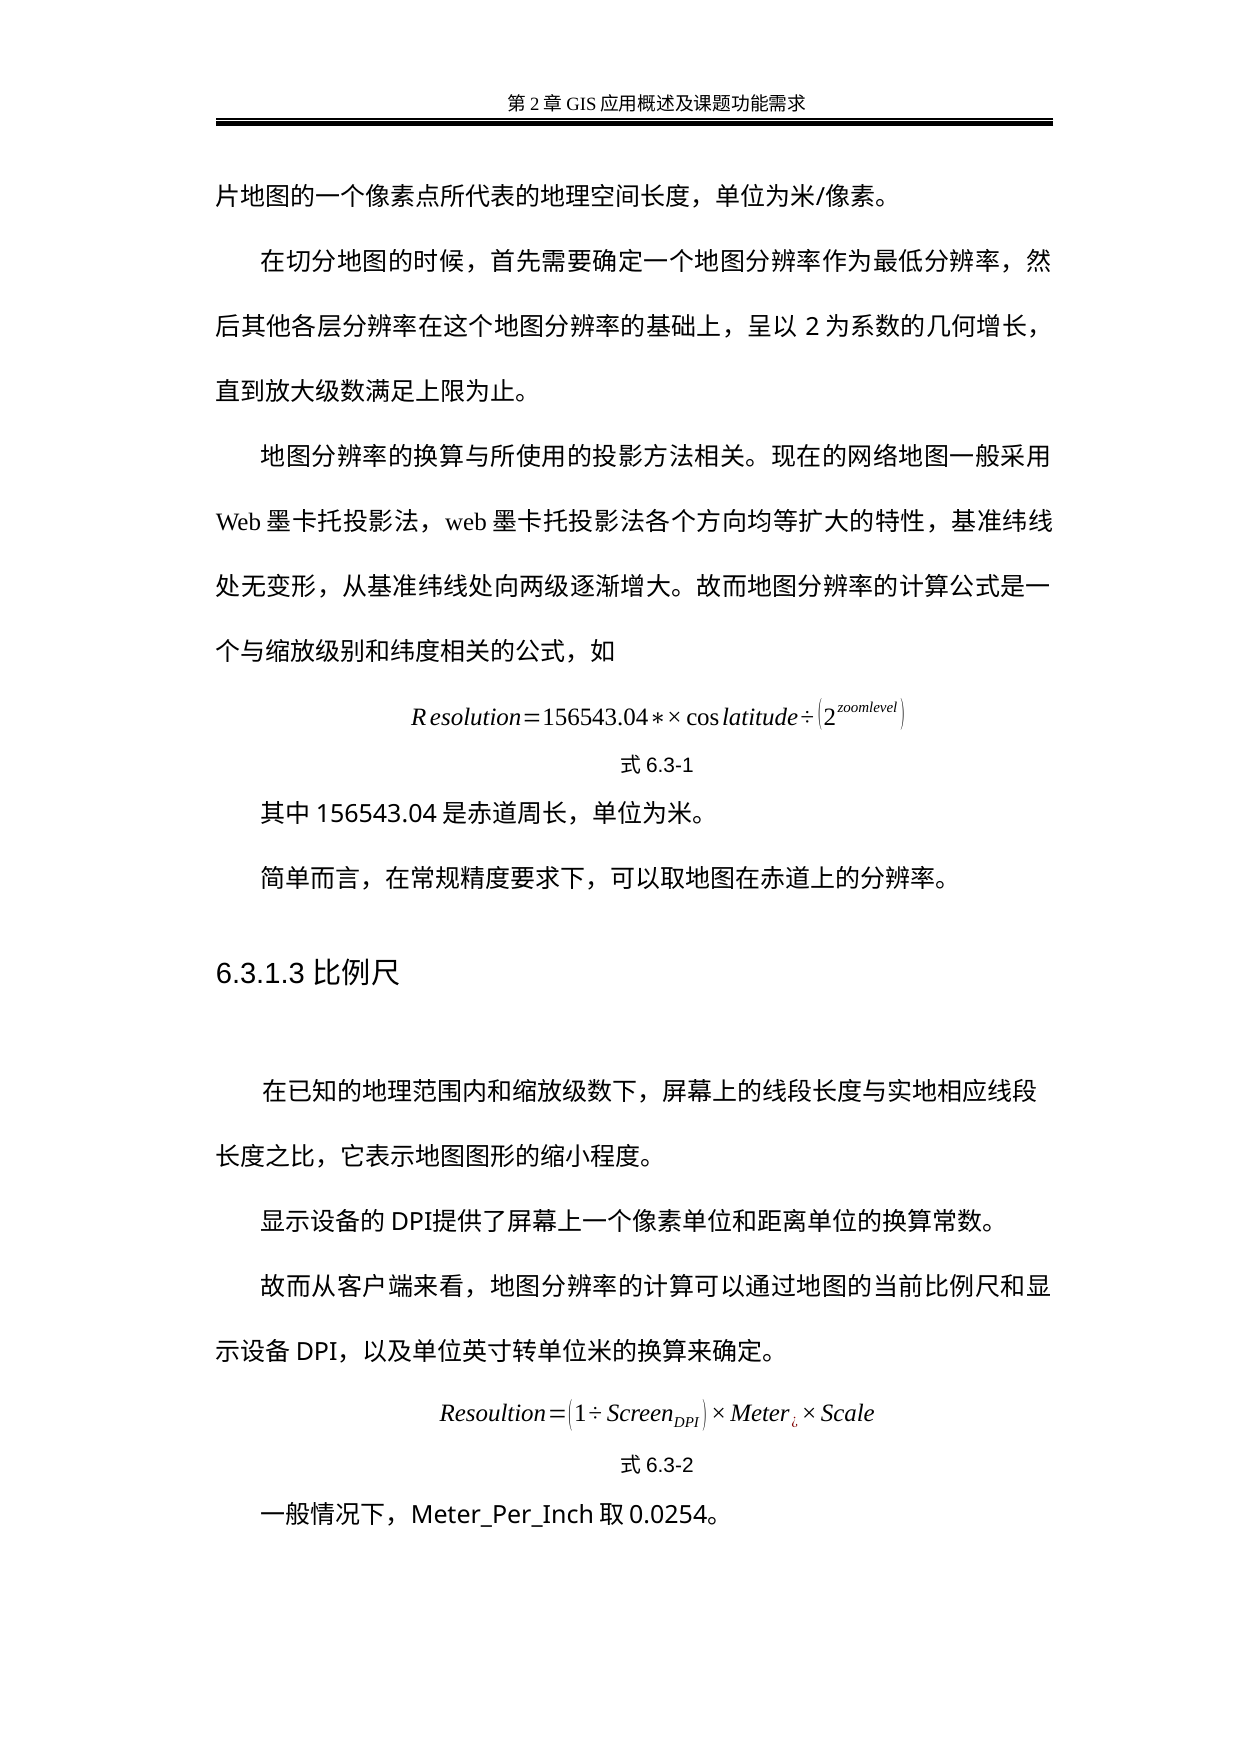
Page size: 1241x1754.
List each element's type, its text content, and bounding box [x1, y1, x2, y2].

text 故而从客户端来看，地图分辨率的计算可以通过地图的当前比例尺和显示设备DPI，以及单位英寸转单位米的换算来确定。 [216, 1252, 1053, 1382]
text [216, 162, 1053, 227]
text 简单而言，在常规精度要求下，可以取地图在赤道上的分辨率。 [216, 844, 1053, 909]
text 显示设备的DPI提供了屏幕上一个像素单位和距离单位的换算常数。 [216, 1187, 1053, 1252]
text 一般情况下，Meter_Per_Inch取0.0254。 [216, 1480, 1053, 1545]
text 在已知的地理范围内和缩放级数下，屏幕上的线段长度与实地相应线段长度之比，它表示地图图形的缩小程度。 [216, 1057, 1053, 1187]
subtitle 比例尺 [216, 939, 1053, 1004]
text 在切分地图的时候，首先需要确定一个地图分辨率作为最低分辨率，然后其他各层分辨率在这个地图分辨率的基础上，呈以2为系数的几何增长，直到放大级数满足上限为止。 [216, 227, 1053, 422]
text 其中156543.04是赤道周长，单位为米。 [216, 779, 1053, 844]
text 地图分辨率的换算与所使用的投影方法相关。现在的网络地图一般采用Web墨卡托投影法，web墨卡托投影法各个方向均等扩大的特性，基准纬线处无变形，从基准纬线处向两级逐渐增大。故而地图分辨率的计算公式是一个与缩放级别和纬度相关的公式，如 [216, 422, 1053, 682]
